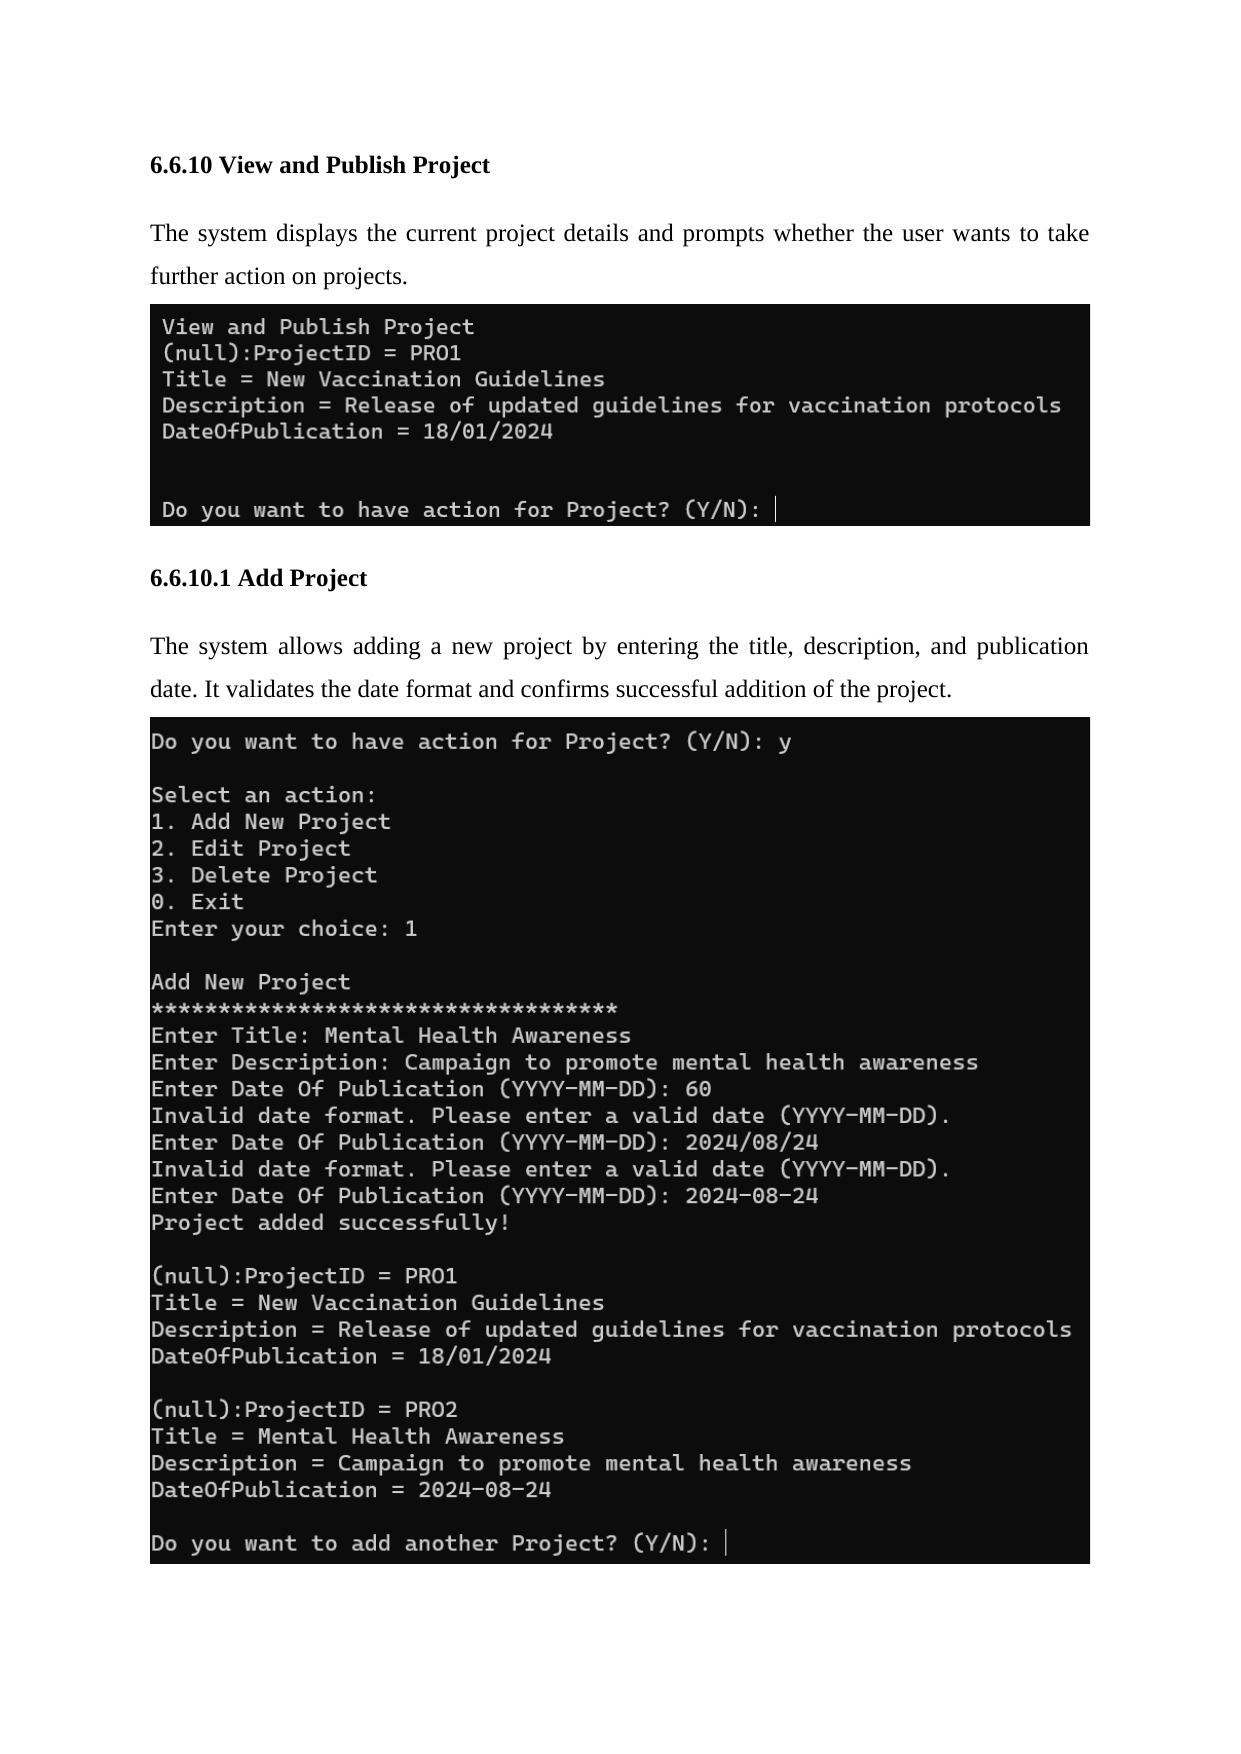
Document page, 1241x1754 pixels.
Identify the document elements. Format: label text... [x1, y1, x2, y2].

picture [150, 717, 1091, 1564]
subtitle 6.6.10 View and Publish Project [150, 150, 1090, 179]
subtitle 6.6.10.1 Add Project [150, 563, 1090, 592]
text The system allows adding a new project by entering the title, description, and publication date. It validates the date format and confirms successful addition of the project. [150, 631, 1090, 703]
picture [150, 304, 1091, 526]
text The system displays the current project details and prompts whether the user wants to take further action on projects. [150, 218, 1090, 290]
